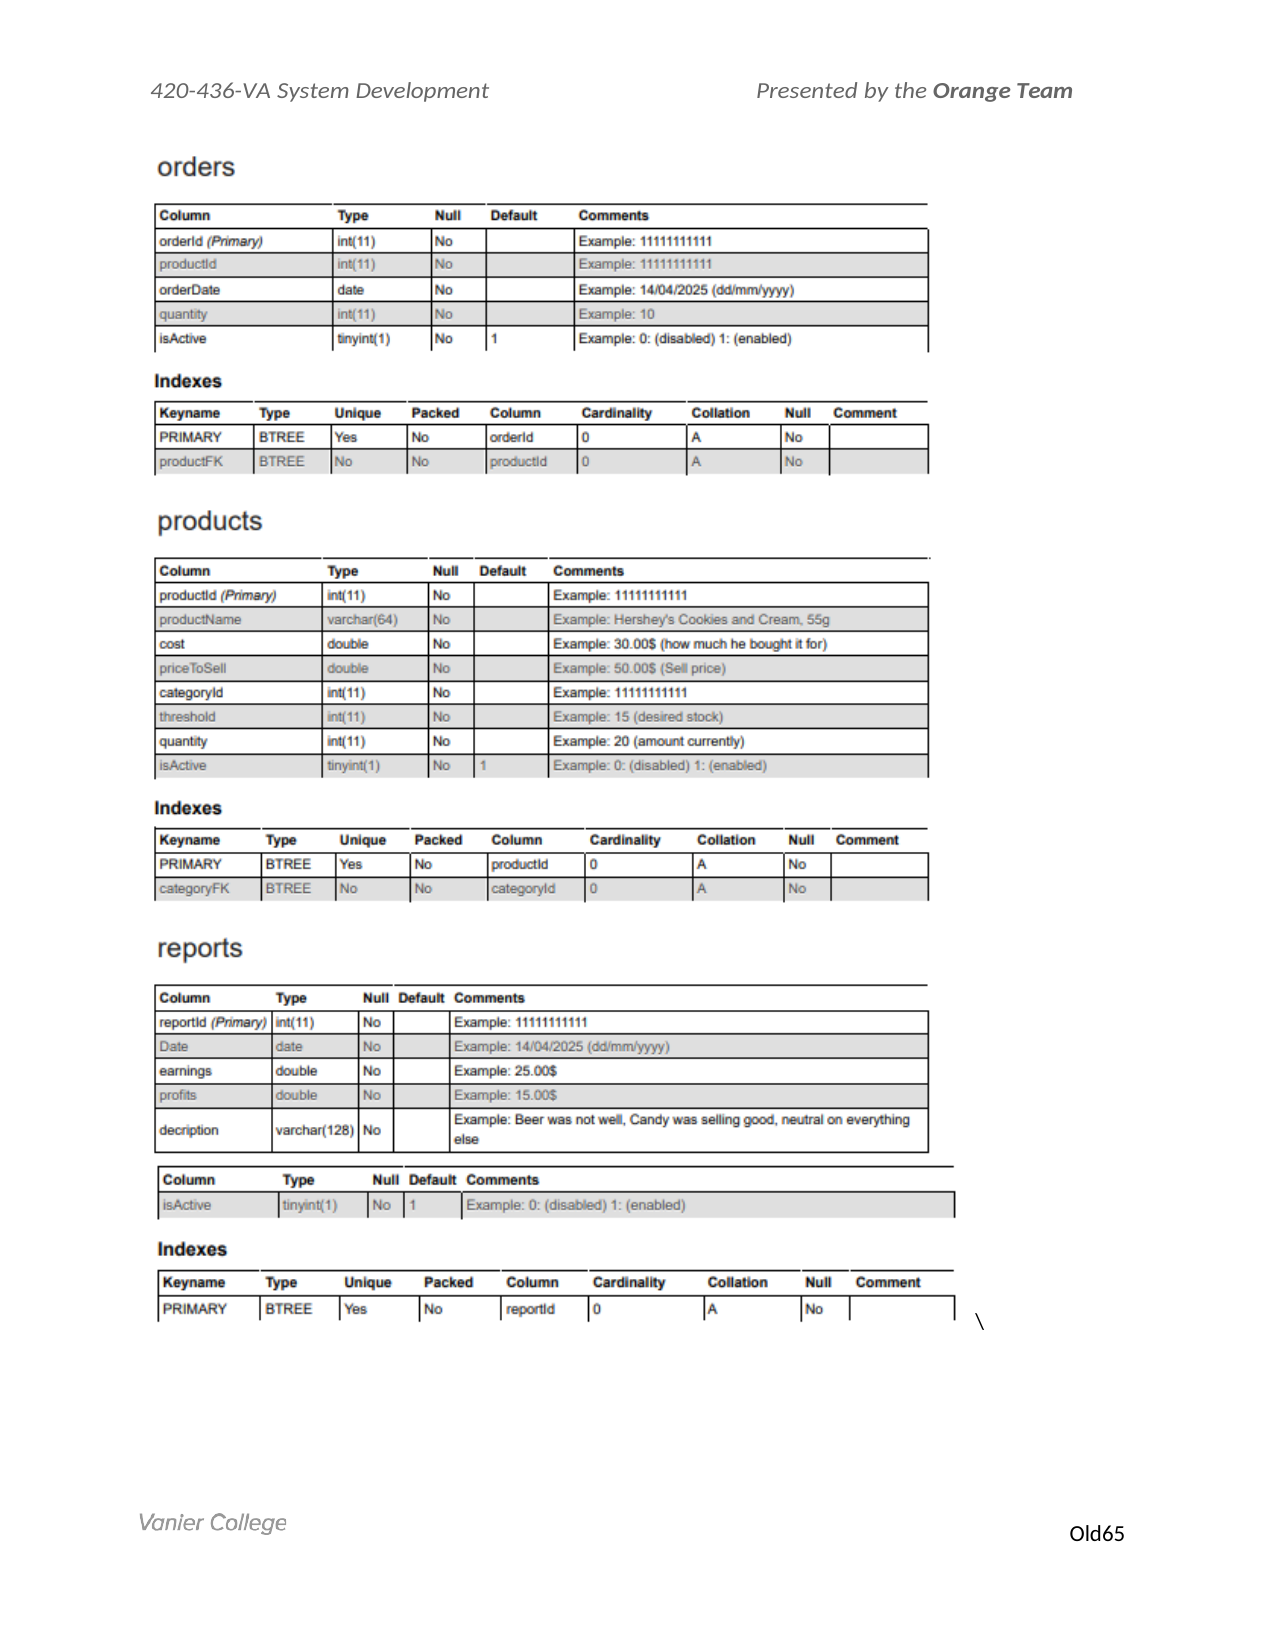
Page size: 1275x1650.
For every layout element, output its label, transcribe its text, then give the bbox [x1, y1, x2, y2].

picture [150, 150, 976, 1330]
picture [139, 1513, 287, 1535]
text \ [150, 1164, 1125, 1335]
